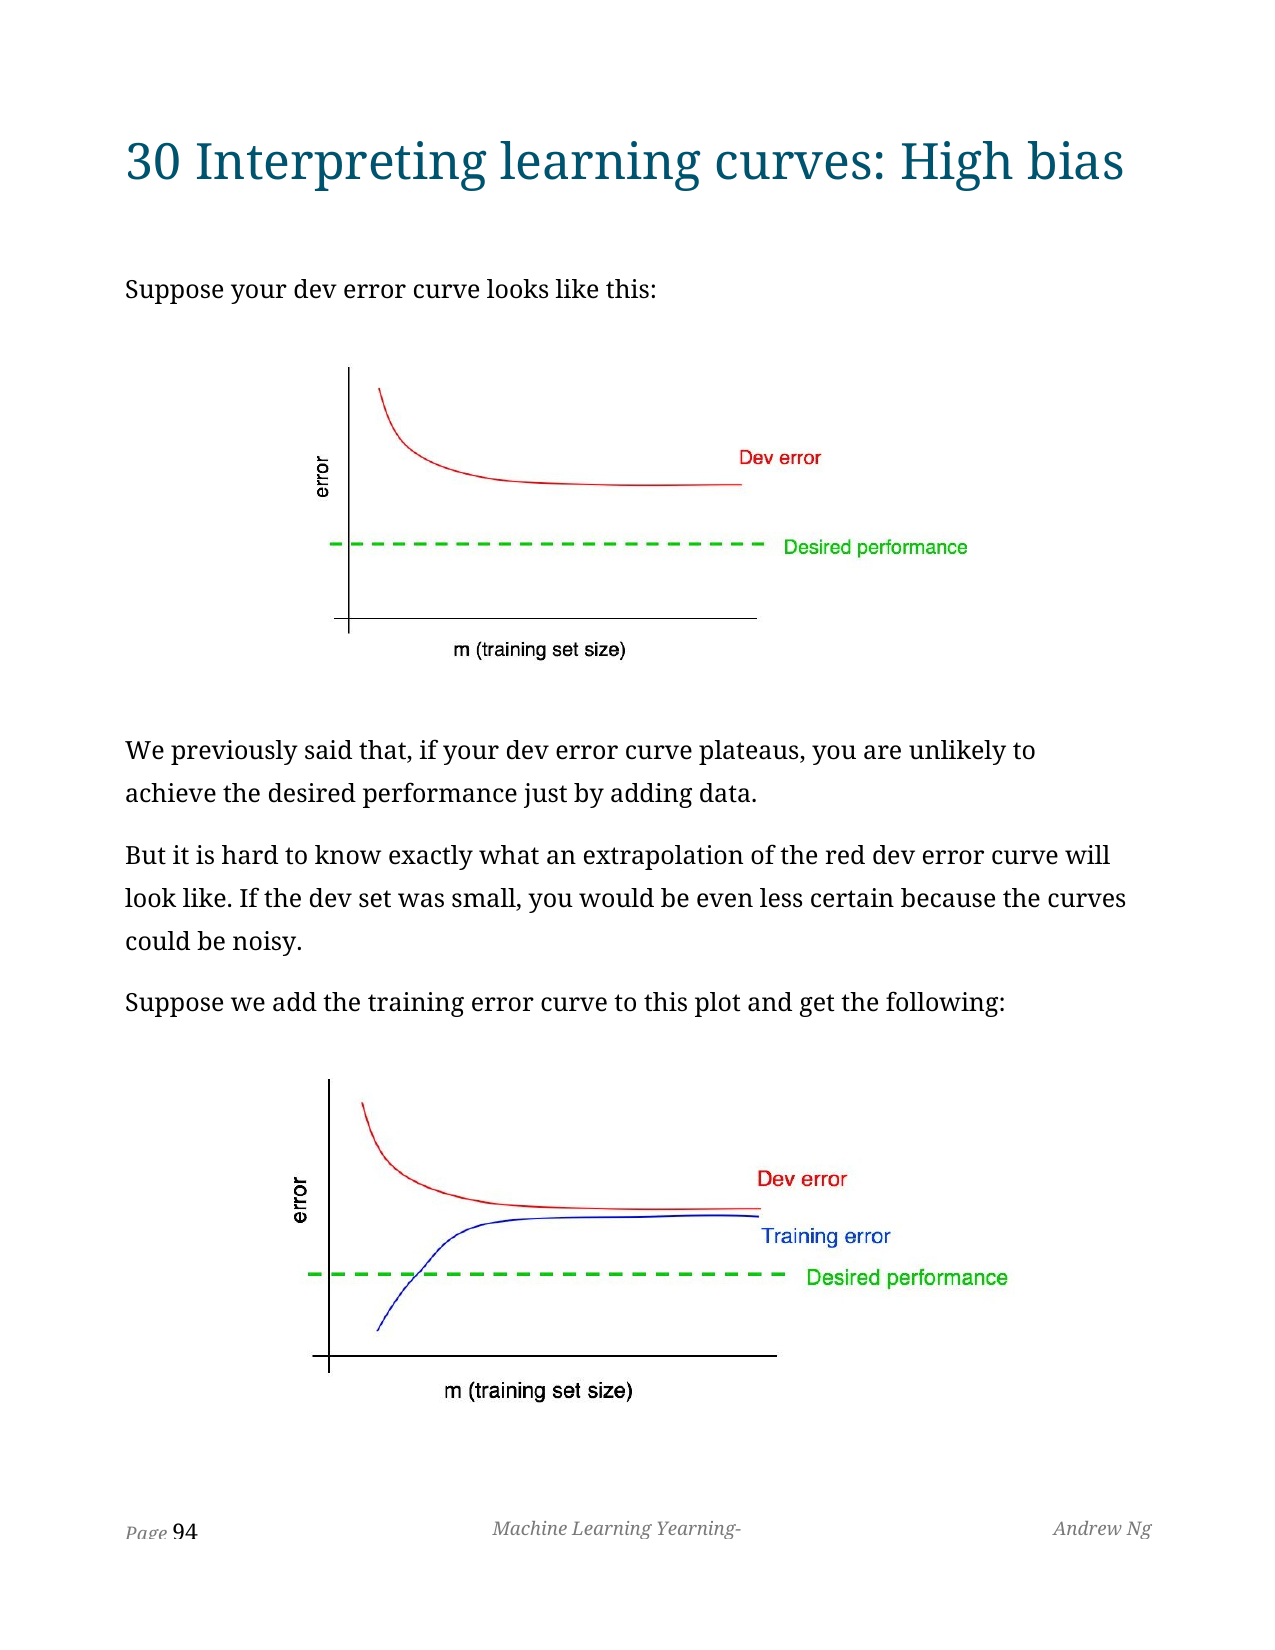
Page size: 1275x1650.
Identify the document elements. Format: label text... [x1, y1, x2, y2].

subtitle Interpreting learning curves: High bias [125, 126, 1164, 194]
picture [293, 1078, 1015, 1403]
text Suppose your dev error curve looks like this: [125, 271, 1164, 306]
text We previously said that, if your dev error curve plateaus, you are unlikely to achieve the desired performance just by adding data. [125, 733, 1089, 810]
picture [316, 363, 968, 664]
text Suppose we add the training error curve to this plot and get the following: [125, 984, 1164, 1018]
text But it is hard to know exactly what an extrapolation of the red dev error curve will look like. If the dev set was small, you would be even less certain because the curves could be noisy. [125, 837, 1133, 957]
